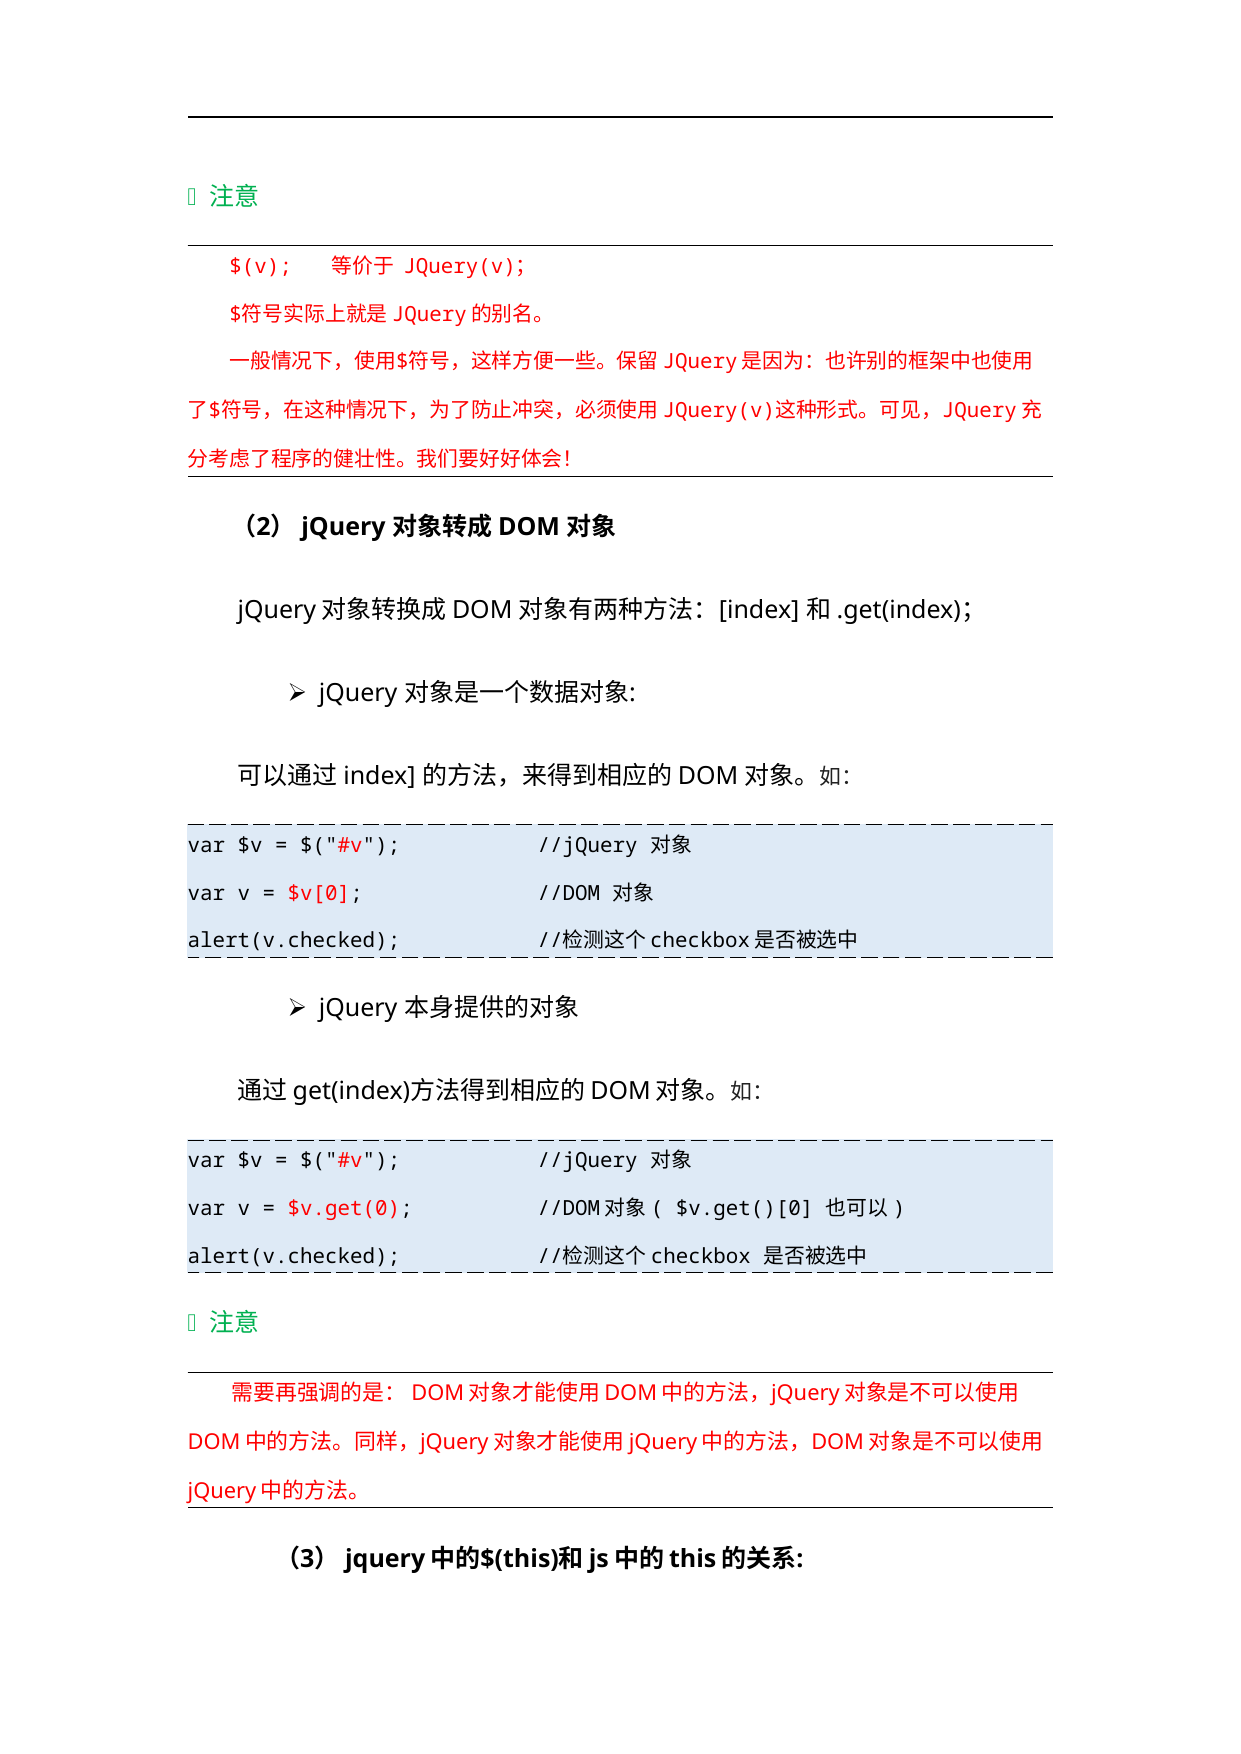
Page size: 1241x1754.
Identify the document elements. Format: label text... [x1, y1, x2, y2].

text var $v = $("#v"); //jQuery 对象 [187, 1139, 1053, 1175]
text alert(v.checked); //检测这个 checkbox 是否被选中 [187, 1235, 1053, 1273]
text 通过get(index)方法得到相应的DOM对象。如： [187, 1056, 1053, 1121]
text 需要再强调的是： DOM对象才能使用DOM中的方法，jQuery对象是不可以使用DOM中的方法。同样，jQuery对象才能使用jQuery中的方法，DOM对象是不可以使用jQuery中的方法。 [187, 1373, 1053, 1508]
text jquery中的$(this)和js中的this的关系: [275, 1524, 1053, 1589]
text jQuery 对象是一个数据对象: [287, 658, 1053, 723]
text var v = $v.get(0); //DOM对象 ( $v.get()[0] 也可以 ) [187, 1187, 1053, 1223]
text jQuery 本身提供的对象 [287, 973, 1053, 1038]
text 可以通过 index] 的方法，来得到相应的 DOM 对象。如： [187, 741, 1053, 806]
list jQuery 对象转成 DOM 对象 [231, 492, 1053, 557]
text 一般情况下，使用$符号，这样方便一些。保留JQuery是因为：也许别的框架中也使用了$符号，在这种情况下，为了防止冲突，必须使用JQuery(v)这种形式。可见，JQuery充分考虑了程序的健壮性。我们要好好体会！ [187, 340, 1053, 477]
text $(v); 等价于 JQuery(v)； [187, 246, 1053, 281]
text 注意 [187, 162, 1053, 227]
text var $v = $("#v"); //jQuery 对象 [187, 824, 1053, 860]
text $符号实际上就是JQuery的别名。 [187, 293, 1053, 328]
text alert(v.checked); //检测这个checkbox是否被选中 [187, 919, 1053, 958]
text jQuery对象转换成 DOM 对象有两种方法：[index] 和 .get(index)； [187, 575, 1053, 640]
text var v = $v[0]; //DOM 对象 [187, 872, 1053, 907]
text 注意 [187, 1288, 1053, 1353]
